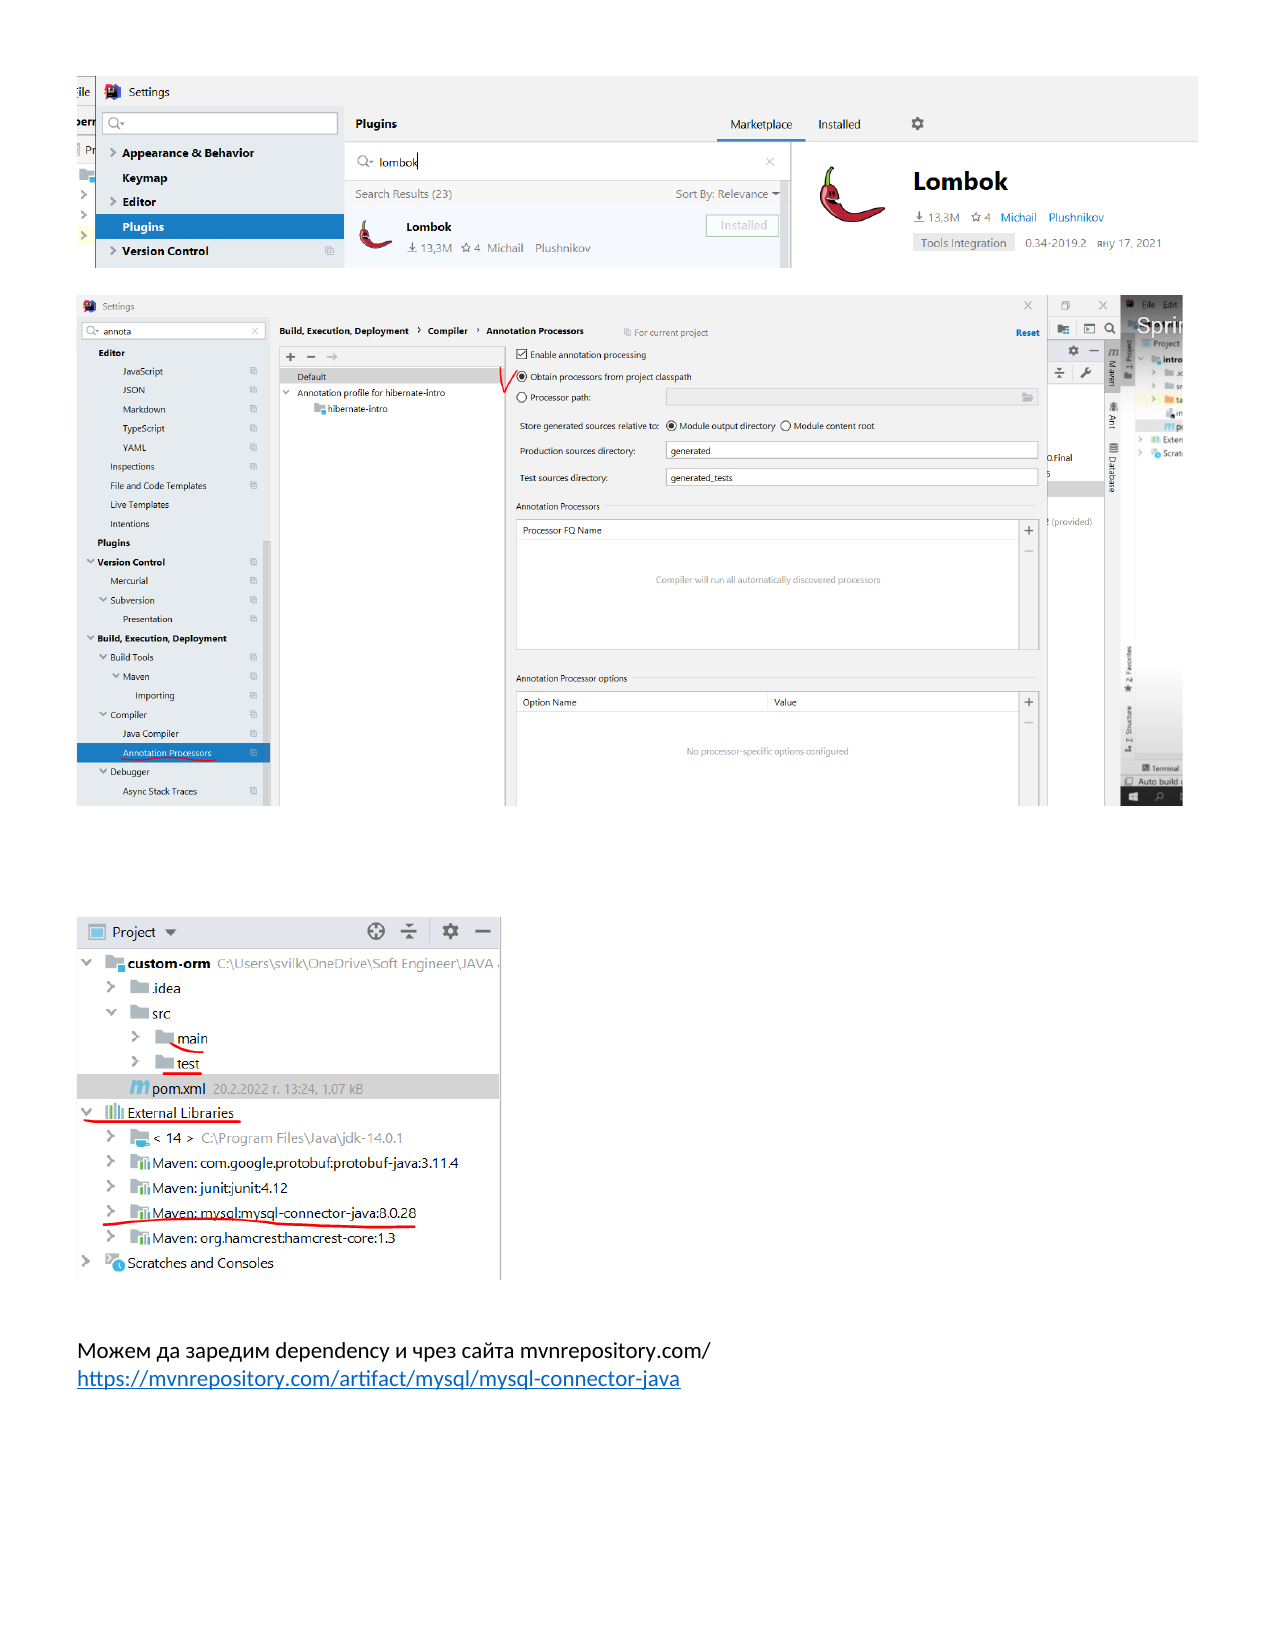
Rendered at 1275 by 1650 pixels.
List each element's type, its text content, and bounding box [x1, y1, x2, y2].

picture [76, 295, 1183, 806]
picture [76, 917, 502, 1280]
picture [76, 76, 1199, 268]
text Можем да заредим dependency и чрез сайта mvnrepository.com/ [77, 1336, 1198, 1364]
text https://mvnrepository.com/artifact/mysql/mysql-connector-java [77, 1364, 1198, 1392]
